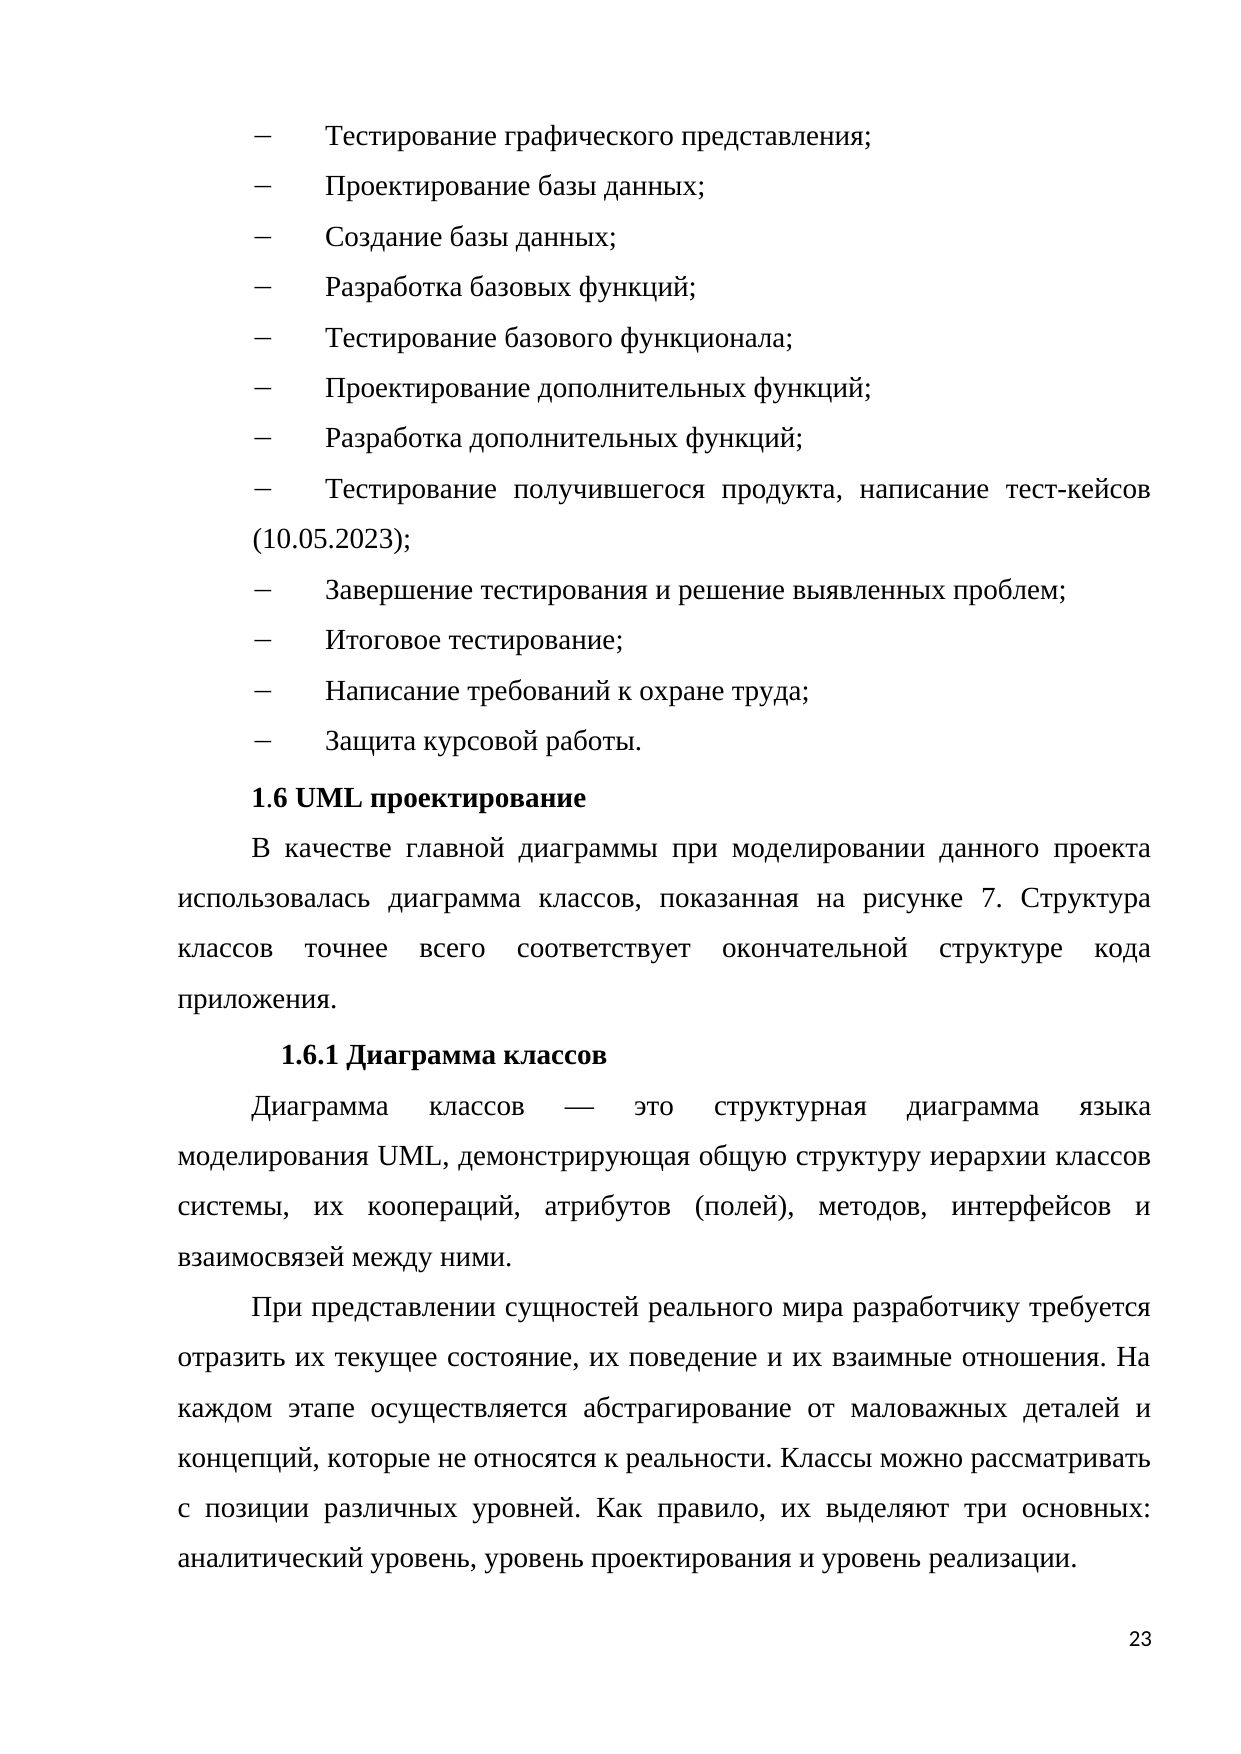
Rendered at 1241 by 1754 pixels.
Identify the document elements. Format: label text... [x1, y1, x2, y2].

list Тестирование графического представления; [251, 118, 1152, 152]
subtitle 1.6.1 Диаграмма классов [177, 1037, 1152, 1071]
list Разработка дополнительных функций; [251, 421, 1152, 454]
list Разработка базовых функций; [251, 269, 1152, 303]
list Завершение тестирования и решение выявленных проблем; [251, 572, 1152, 605]
text Диаграмма классов — это структурная диаграмма языка моделирования UML, демонстрирующая общую структуру иерархии классов системы, их коопераций, атрибутов (полей), методов, интерфейсов и взаимосвязей между ними. [177, 1088, 1152, 1272]
list Тестирование базового функционала; [251, 320, 1152, 353]
list Тестирование получившегося продукта, написание тест-кейсов (10.05.2023); [251, 471, 1152, 555]
text При представлении сущностей реального мира разработчику требуется отразить их текущее состояние, их поведение и их взаимные отношения. На каждом этапе осуществляется абстрагирование от маловажных деталей и концепций, которые не относятся к реальности. Классы можно рассматривать с позиции различных уровней. Как правило, их выделяют три основных: аналитический уровень, уровень проектирования и уровень реализации. [177, 1289, 1152, 1574]
list Создание базы данных; [251, 219, 1152, 253]
list Написание требований к охране труда; [251, 673, 1152, 706]
text В качестве главной диаграммы при моделировании данного проекта использовалась диаграмма классов, показанная на рисунке 7. Структура классов точнее всего соответствует окончательной структуре кода приложения. [177, 830, 1152, 1014]
list Проектирование дополнительных функций; [251, 370, 1152, 404]
list Проектирование базы данных; [251, 168, 1152, 202]
list Итоговое тестирование; [251, 622, 1152, 656]
list Защита курсовой работы. [251, 723, 1152, 757]
subtitle 1.6 UML проектирование [177, 780, 1152, 813]
